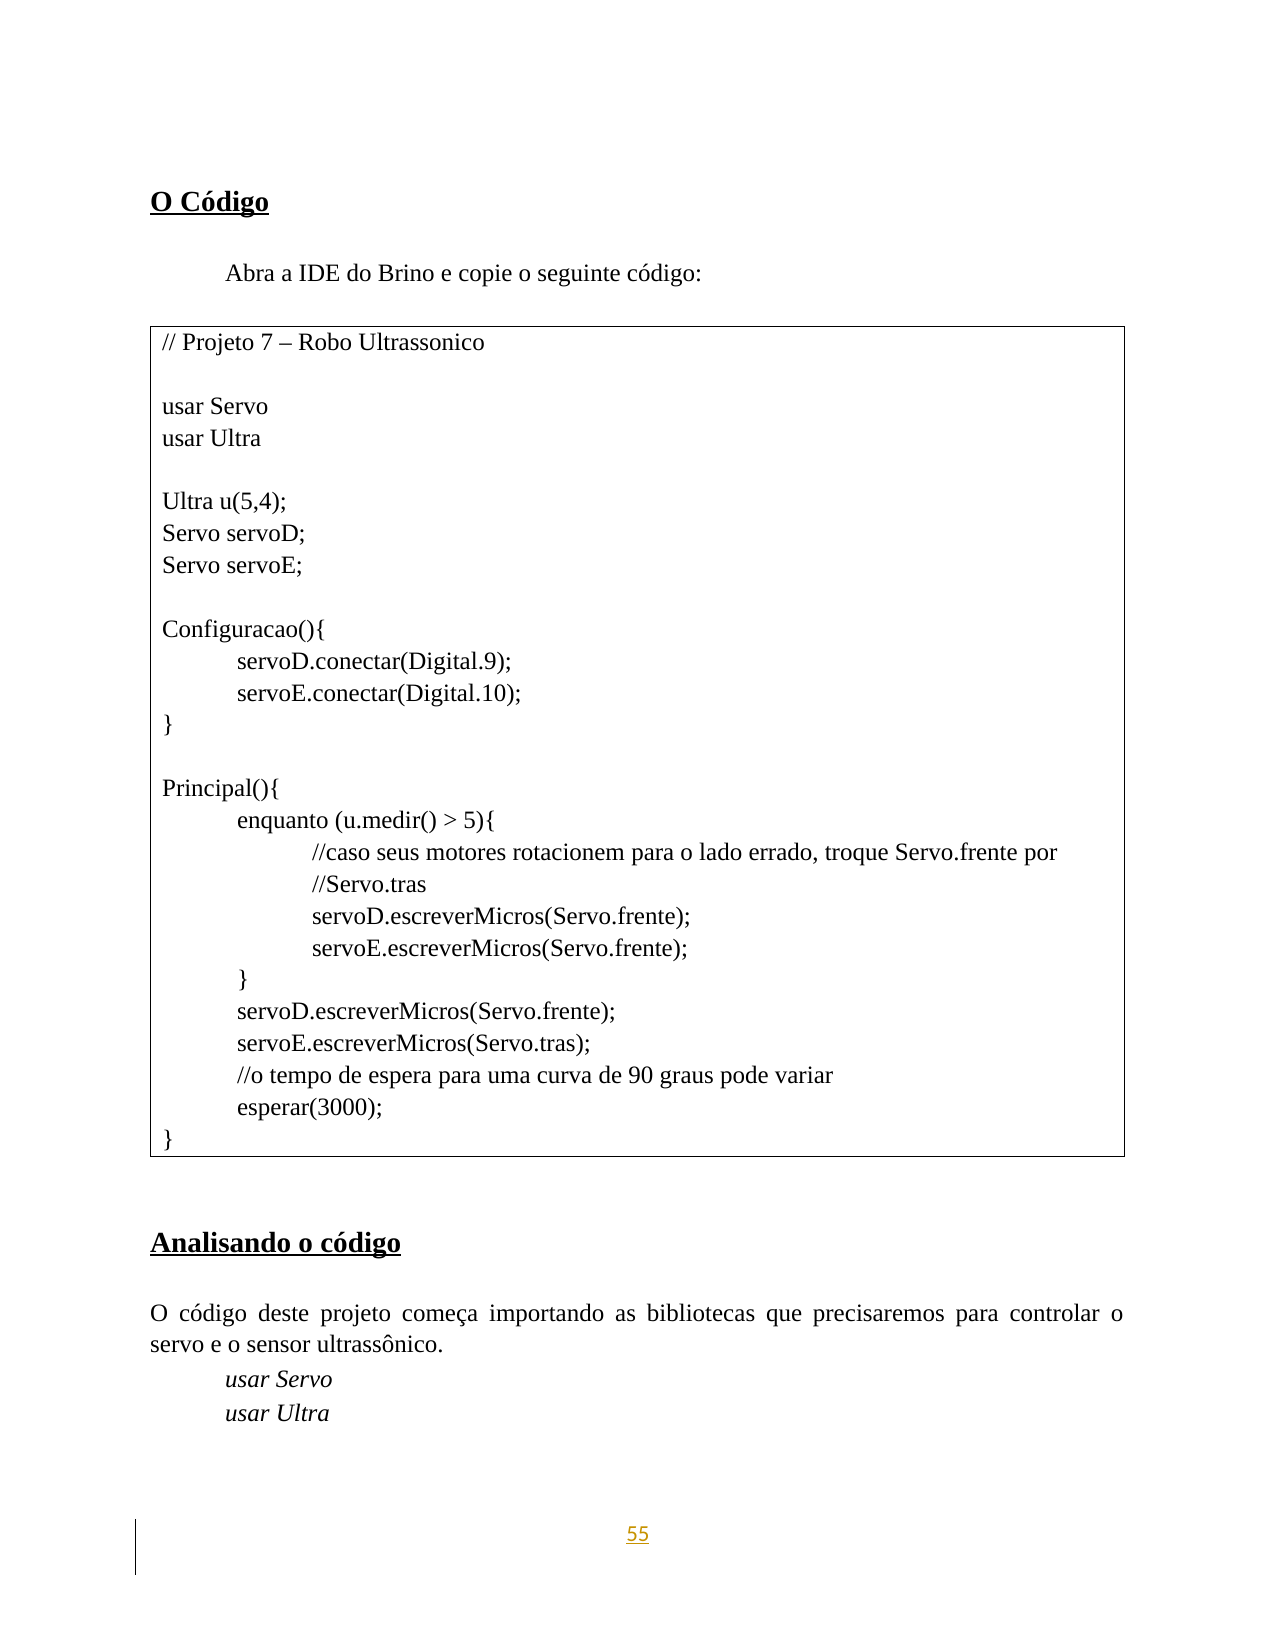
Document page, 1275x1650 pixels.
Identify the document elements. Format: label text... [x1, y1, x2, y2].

text O Código [150, 184, 1125, 218]
text Abra a IDE do Brino e copie o seguinte código: [150, 258, 1125, 286]
text Analisando o código [150, 1225, 1125, 1259]
text usar Ultra [150, 1398, 1125, 1427]
text O código deste projeto começa importando as bibliotecas que precisaremos para controlar o servo e o sensor ultrassônico. [150, 1298, 1125, 1358]
table_header // Projeto 7 – Robo Ultrassonico usar Servo usar Ultra Ultra u(5,4); Servo servoD; Servo servoE; Configuracao(){ servoD.conectar(Digital.9); servoE.conectar(Digital.10); } Principal(){ enquanto (u.medir() > 5){ //caso seus motores rotacionem para o lado errado, troque Servo.frente por //Servo.tras servoD.escreverMicros(Servo.frente); servoE.escreverMicros(Servo.frente); } servoD.escreverMicros(Servo.frente); servoE.escreverMicros(Servo.tras); //o tempo de espera para uma curva de 90 graus pode variar esperar(3000); } [151, 327, 1124, 1156]
text usar Servo [150, 1364, 1125, 1392]
